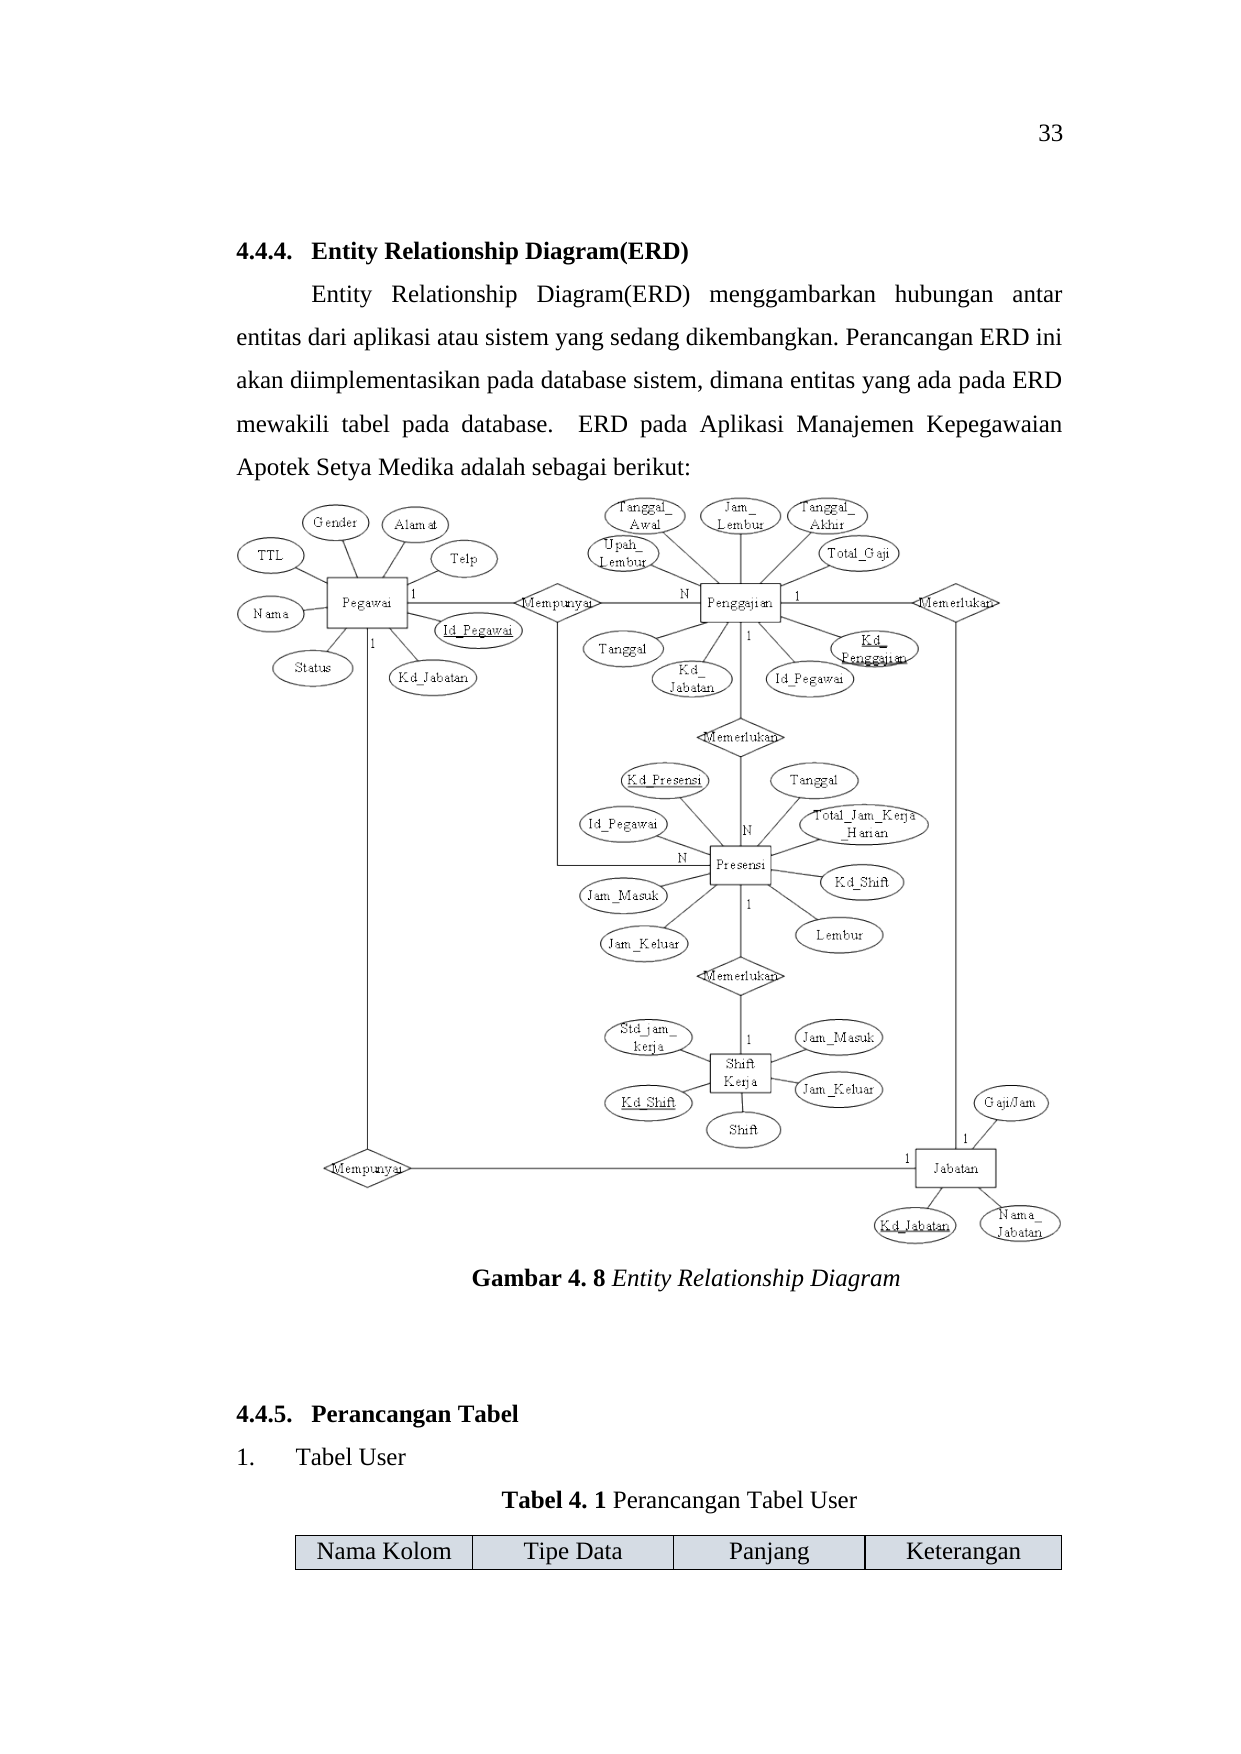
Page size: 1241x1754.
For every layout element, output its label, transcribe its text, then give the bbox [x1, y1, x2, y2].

list Tabel User [236, 1442, 1063, 1471]
subtitle Entity Relationship Diagram(ERD) [236, 236, 1063, 265]
text Entity Relationship Diagram(ERD) menggambarkan hubungan antar entitas dari aplikasi atau sistem yang sedang dikembangkan. Perancangan ERD ini akan diimplementasikan pada database sistem, dimana entitas yang ada pada ERD mewakili tabel pada database. ERD pada Aplikasi Manajemen Kepegawaian Apotek Setya Medika adalah sebagai berikut: [236, 279, 1063, 481]
text Tabel 4. 1 Perancangan Tabel User [295, 1485, 1063, 1514]
table_header Tipe Data [473, 1536, 673, 1569]
picture [236, 495, 1063, 1249]
table_header Panjang [674, 1536, 864, 1569]
text Gambar 4. 8 Entity Relationship Diagram [236, 1263, 1063, 1292]
table_header Nama Kolom [296, 1536, 472, 1569]
subtitle Perancangan Tabel [236, 1399, 1063, 1428]
table_header Keterangan [866, 1536, 1061, 1569]
